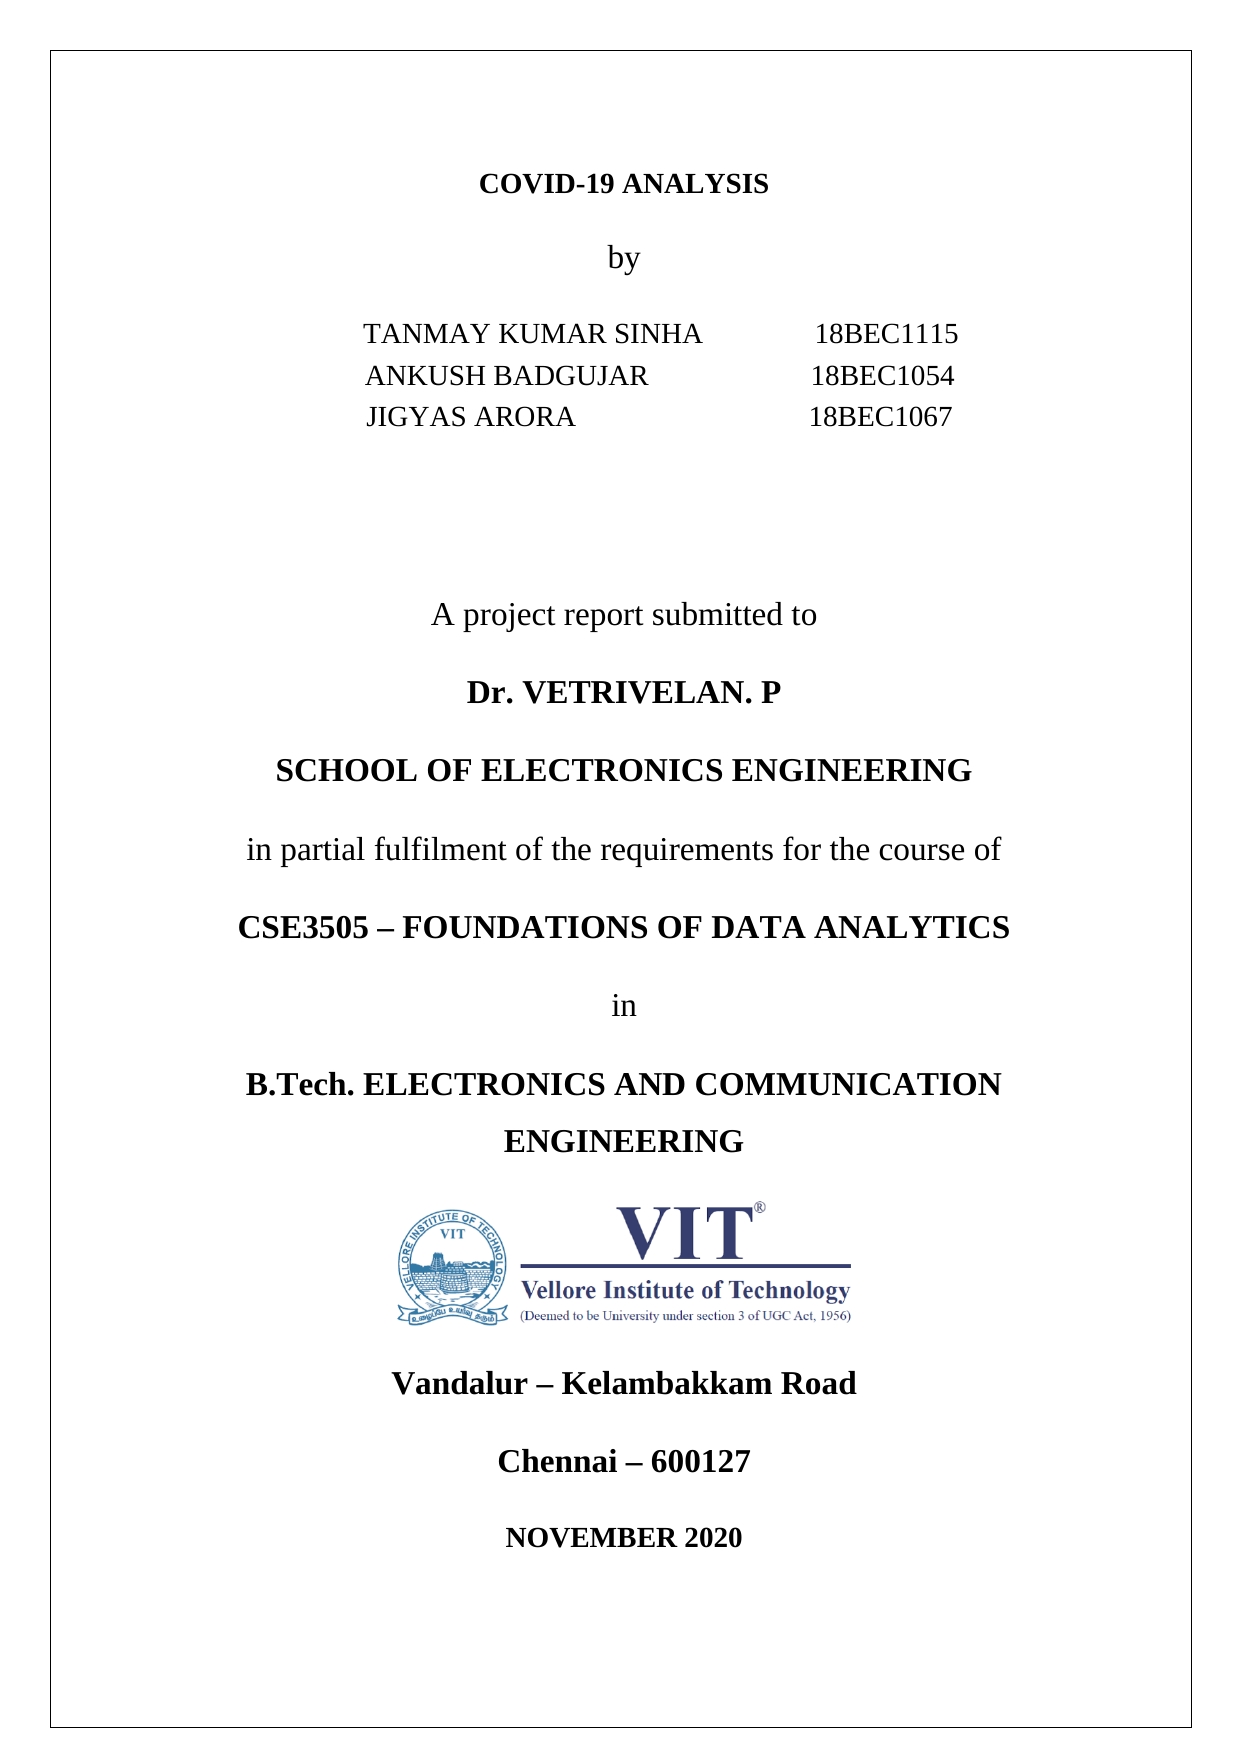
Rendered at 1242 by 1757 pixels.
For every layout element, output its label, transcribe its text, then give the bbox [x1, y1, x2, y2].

text Vandalur – Kelambakkam Road [139, 1363, 1108, 1401]
picture [396, 1199, 852, 1329]
text B.Tech. ELECTRONICS AND COMMUNICATION ENGINEERING [139, 1064, 1108, 1160]
text SCHOOL OF ELECTRONICS ENGINEERING [139, 751, 1108, 789]
text by [139, 238, 1108, 276]
text A project report submitted to [139, 594, 1108, 632]
text JIGYAS ARORA 18BEC1067 [213, 399, 1108, 433]
text in [139, 986, 1108, 1024]
text TANMAY KUMAR SINHA 18BEC1115 [213, 316, 1108, 350]
text Chennai – 600127 [139, 1441, 1108, 1480]
text in partial fulfilment of the requirements for the course of [139, 829, 1108, 867]
text COVID-19 ANALYSIS [139, 167, 1108, 200]
text ANKUSH BADGUJAR 18BEC1054 [363, 358, 1108, 391]
text NOVEMBER 2020 [139, 1520, 1108, 1553]
text Dr. VETRIVELAN. P [139, 672, 1108, 711]
text CSE3505 – FOUNDATIONS OF DATA ANALYTICS [139, 907, 1108, 946]
